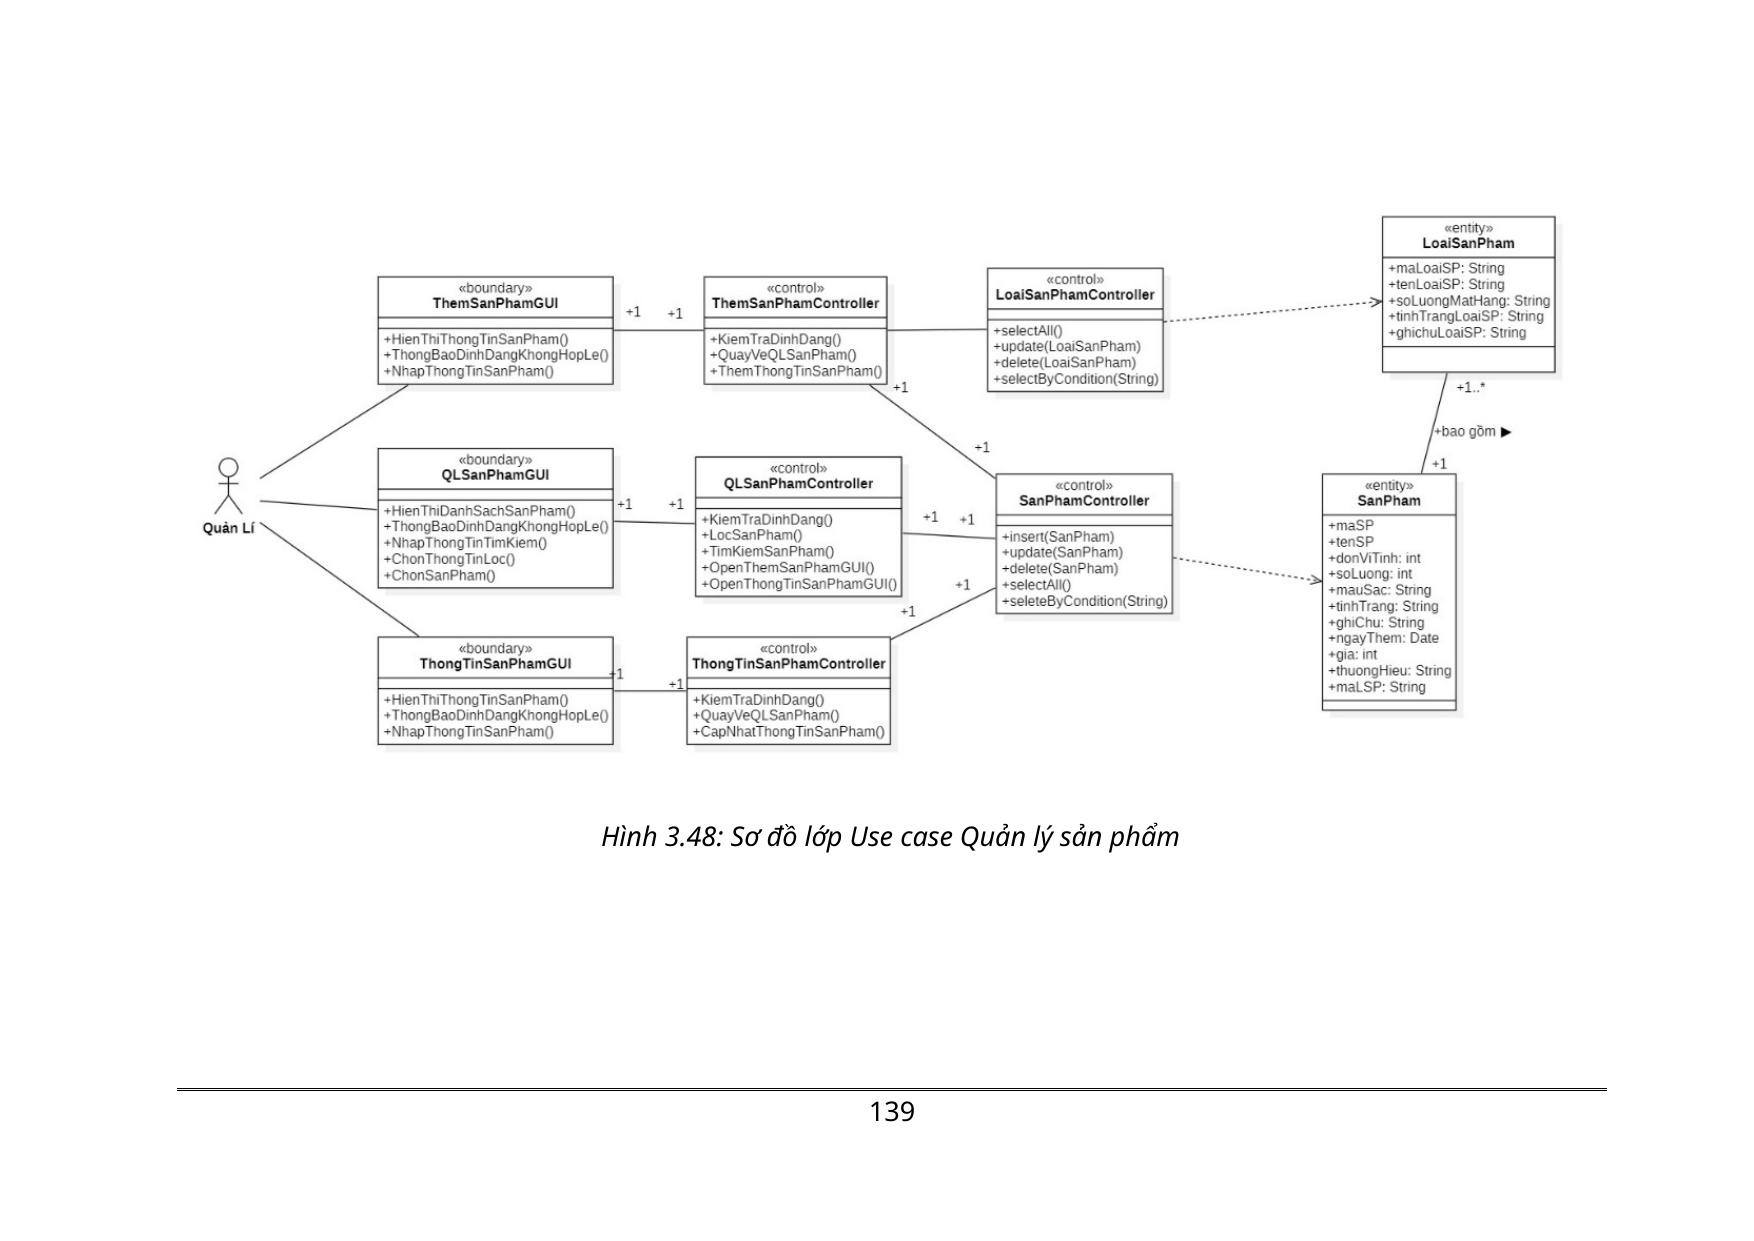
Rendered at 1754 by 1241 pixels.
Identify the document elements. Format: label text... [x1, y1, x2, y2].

picture [187, 207, 1597, 787]
